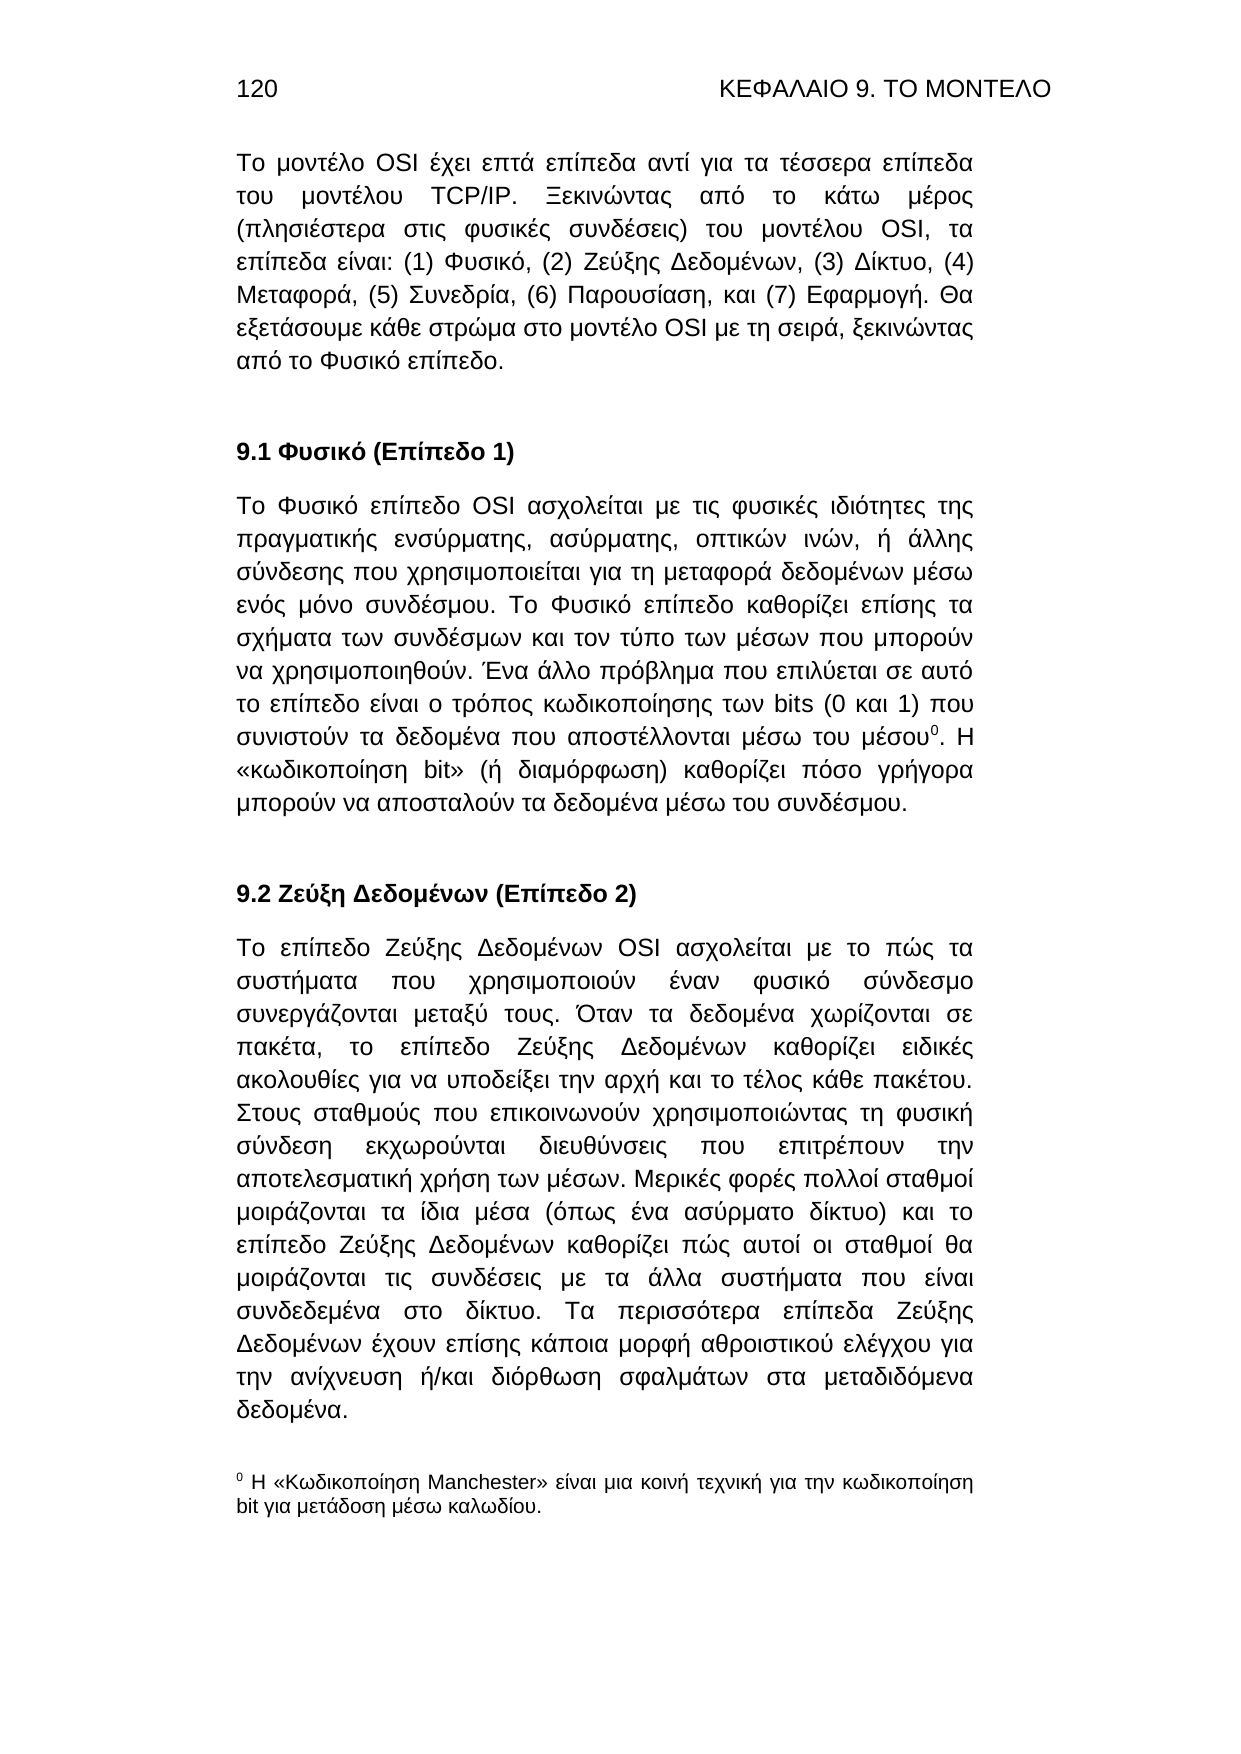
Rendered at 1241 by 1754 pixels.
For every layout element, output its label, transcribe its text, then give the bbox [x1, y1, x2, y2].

subtitle 9.1 Φυσικό (Επίπεδο 1) [236, 437, 974, 466]
text Το επίπεδο Ζεύξης Δεδομένων OSI ασχολείται με το πώς τα συστήματα που χρησιμοποιούν έναν φυσικό σύνδεσμο συνεργάζονται μεταξύ τους. Όταν τα δεδομένα χωρίζονται σε πακέτα, το επίπεδο Ζεύξης Δεδομένων καθορίζει ειδικές ακολουθίες για να υποδείξει την αρχή και το τέλος κάθε πακέτου. Στους σταθμούς που επικοινωνούν χρησιμοποιώντας τη φυσική σύνδεση εκχωρούνται διευθύνσεις που επιτρέπουν την αποτελεσματική χρήση των μέσων. Μερικές φορές πολλοί σταθμοί μοιράζονται τα ίδια μέσα (όπως ένα ασύρματο δίκτυο) και το επίπεδο Ζεύξης Δεδομένων καθορίζει πώς αυτοί οι σταθμοί θα μοιράζονται τις συνδέσεις με τα άλλα συστήματα που είναι συνδεδεμένα στο δίκτυο. Τα περισσότερα επίπεδα Ζεύξης Δεδομένων έχουν επίσης κάποια μορφή αθροιστικού ελέγχου για την ανίχνευση ή/και διόρθωση σφαλμάτων στα μεταδιδόμενα δεδομένα. [236, 933, 974, 1424]
text Το Φυσικό επίπεδο OSI ασχολείται με τις φυσικές ιδιότητες της πραγματικής ενσύρματης, ασύρματης, οπτικών ινών, ή άλλης σύνδεσης που χρησιμοποιείται για τη μεταφορά δεδομένων μέσω ενός μόνο συνδέσμου. Το Φυσικό επίπεδο καθορίζει επίσης τα σχήματα των συνδέσμων και τον τύπο των μέσων που μπορούν να χρησιμοποιηθούν. Ένα άλλο πρόβλημα που επιλύεται σε αυτό το επίπεδο είναι ο τρόπος κωδικοποίησης των bits (0 και 1) που συνιστούν τα δεδομένα που αποστέλλονται μέσω του μέσου. Η «κωδικοποίηση bit» (ή διαμόρφωση) καθορίζει πόσο γρήγορα μπορούν να αποσταλούν τα δεδομένα μέσω του συνδέσμου. [236, 491, 974, 817]
text Το μοντέλο OSI έχει επτά επίπεδα αντί για τα τέσσερα επίπεδα του μοντέλου TCP/IP. Ξεκινώντας από το κάτω μέρος (πλησιέστερα στις φυσικές συνδέσεις) του μοντέλου OSI, τα επίπεδα είναι: (1) Φυσικό, (2) Ζεύξης Δεδομένων, (3) Δίκτυο, (4) Μεταφορά, (5) Συνεδρία, (6) Παρουσίαση, και (7) Εφαρμογή. Θα εξετάσουμε κάθε στρώμα στο μοντέλο OSI με τη σειρά, ξεκινώντας από το Φυσικό επίπεδο. [236, 148, 974, 374]
subtitle 9.2 Ζεύξη Δεδομένων (Επίπεδο 2) [236, 879, 974, 908]
